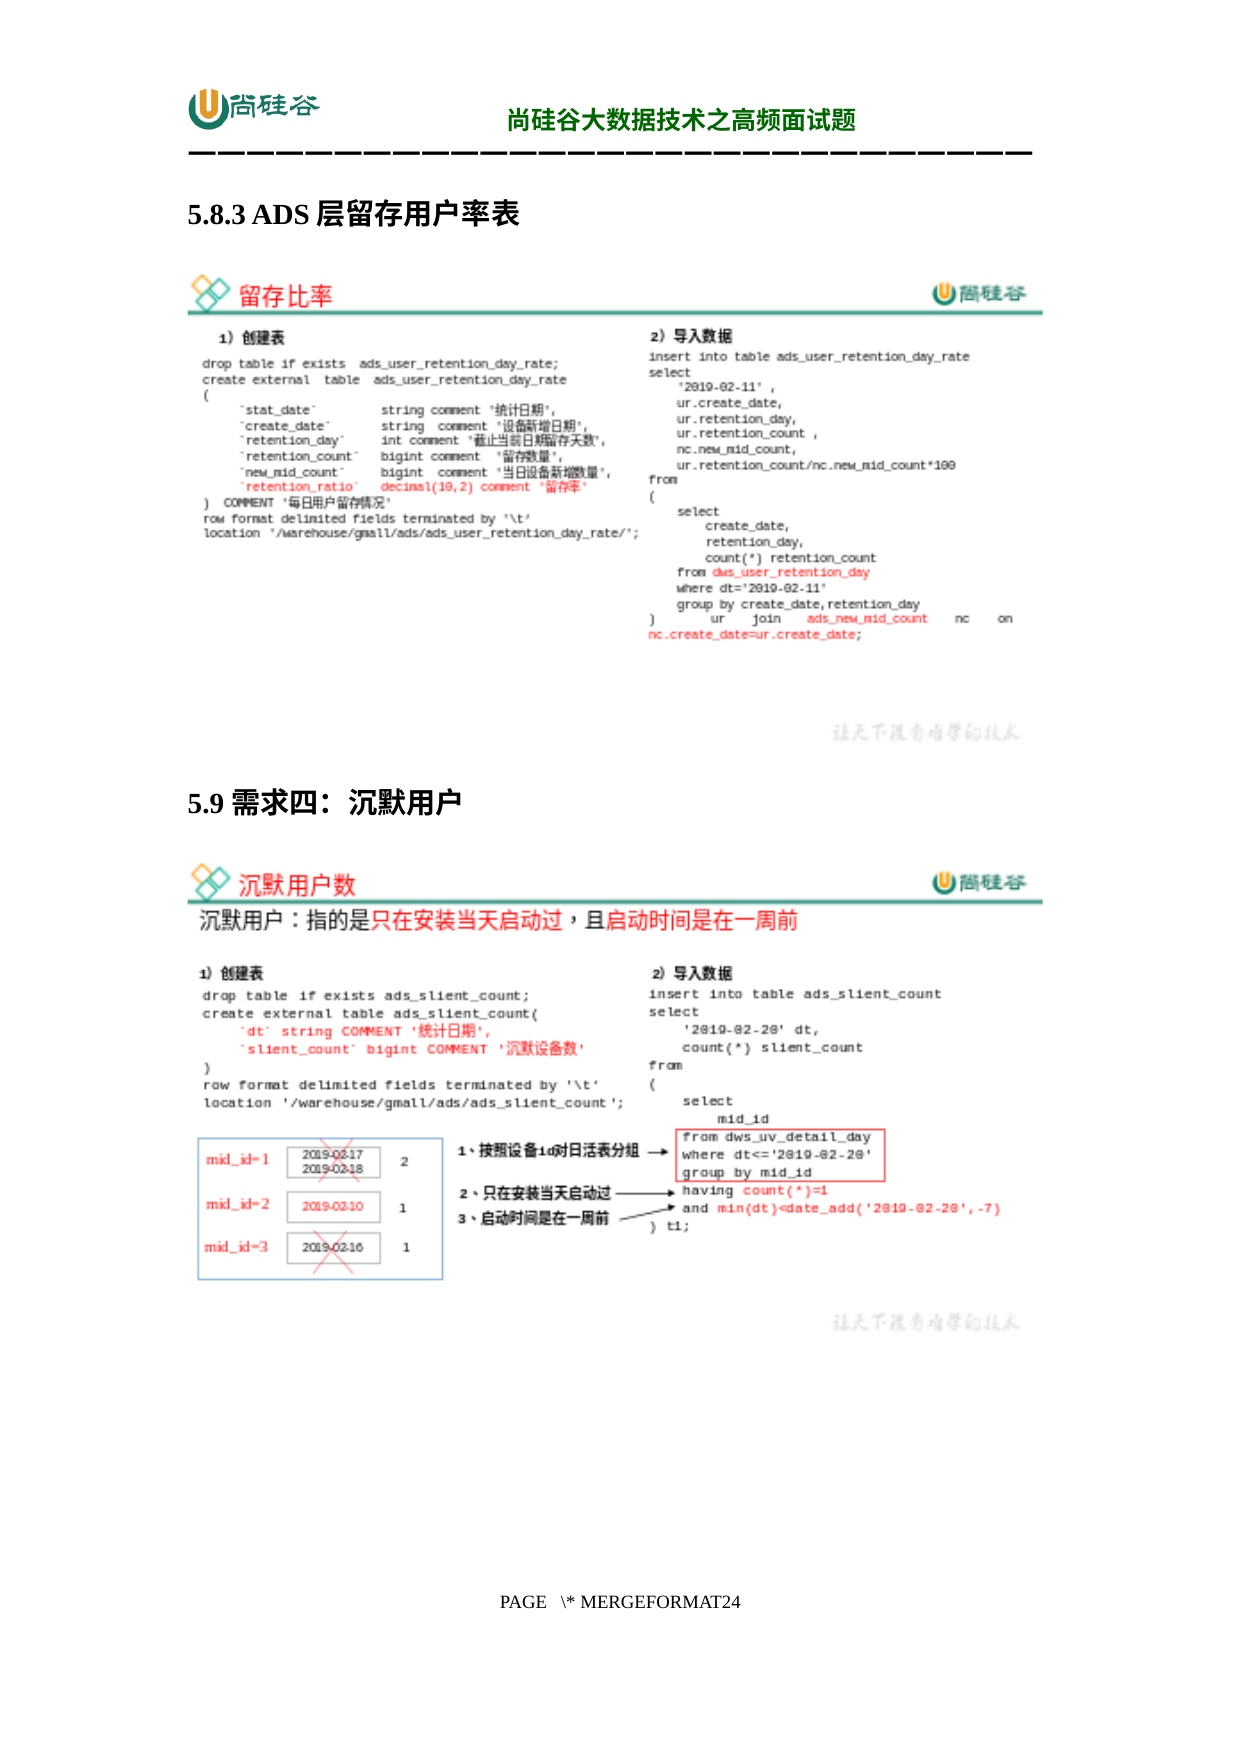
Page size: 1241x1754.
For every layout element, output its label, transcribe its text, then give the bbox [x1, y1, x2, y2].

subtitle 5.8.3 ADS层留存用户率表 [187, 179, 1053, 244]
subtitle 5.9 需求四：沉默用户 [187, 768, 1053, 833]
